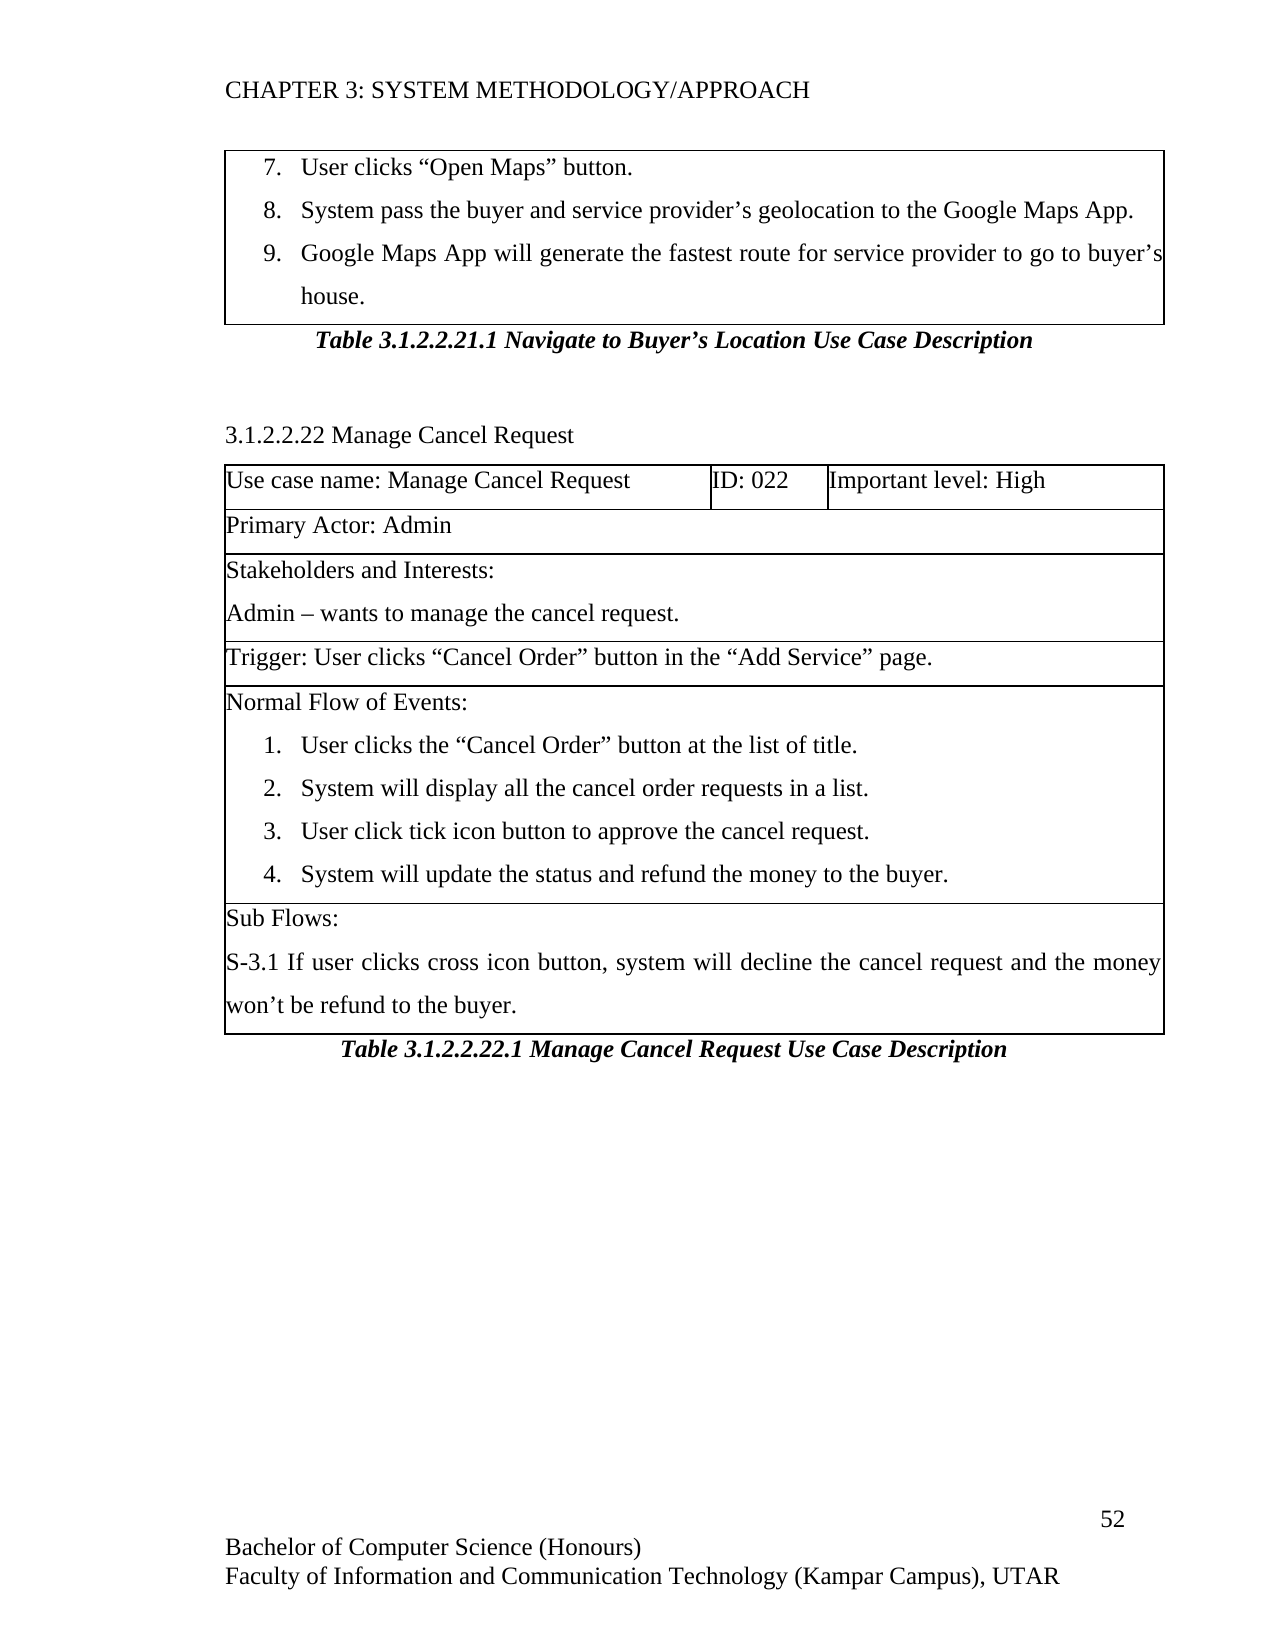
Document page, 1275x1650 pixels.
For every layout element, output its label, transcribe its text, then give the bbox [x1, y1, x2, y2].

table_cell Normal Flow of Events: User clicks the “Cancel Order” button at the list of title. System will display all the cancel order requests in a list. User click tick icon button to approve the cancel request. System will update the status and refund the money to the buyer. [226, 687, 1163, 902]
table_cell Sub Flows: S-3.1 If user clicks cross icon button, system will decline the cancel request and the money won’t be refund to the buyer. [226, 904, 1163, 1033]
table_cell Primary Actor: Admin [226, 510, 1163, 553]
table_cell Stakeholders and Interests: Admin – wants to manage the cancel request. [226, 555, 1163, 641]
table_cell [226, 151, 1163, 324]
text Table 3.1.2.2.21.1 Navigate to Buyer’s Location Use Case Description [225, 325, 1125, 354]
text Table 3.1.2.2.22.1 Manage Cancel Request Use Case Description [225, 1035, 1125, 1063]
table_header ID: 022 [712, 466, 827, 508]
table_header Use case name: Manage Cancel Request [226, 466, 710, 508]
list 3.1.2.2.22 Manage Cancel Request [225, 420, 1125, 449]
table_cell Trigger: User clicks “Cancel Order” button in the “Add Service” page. [226, 642, 1163, 685]
table_header Important level: High [829, 466, 1163, 508]
